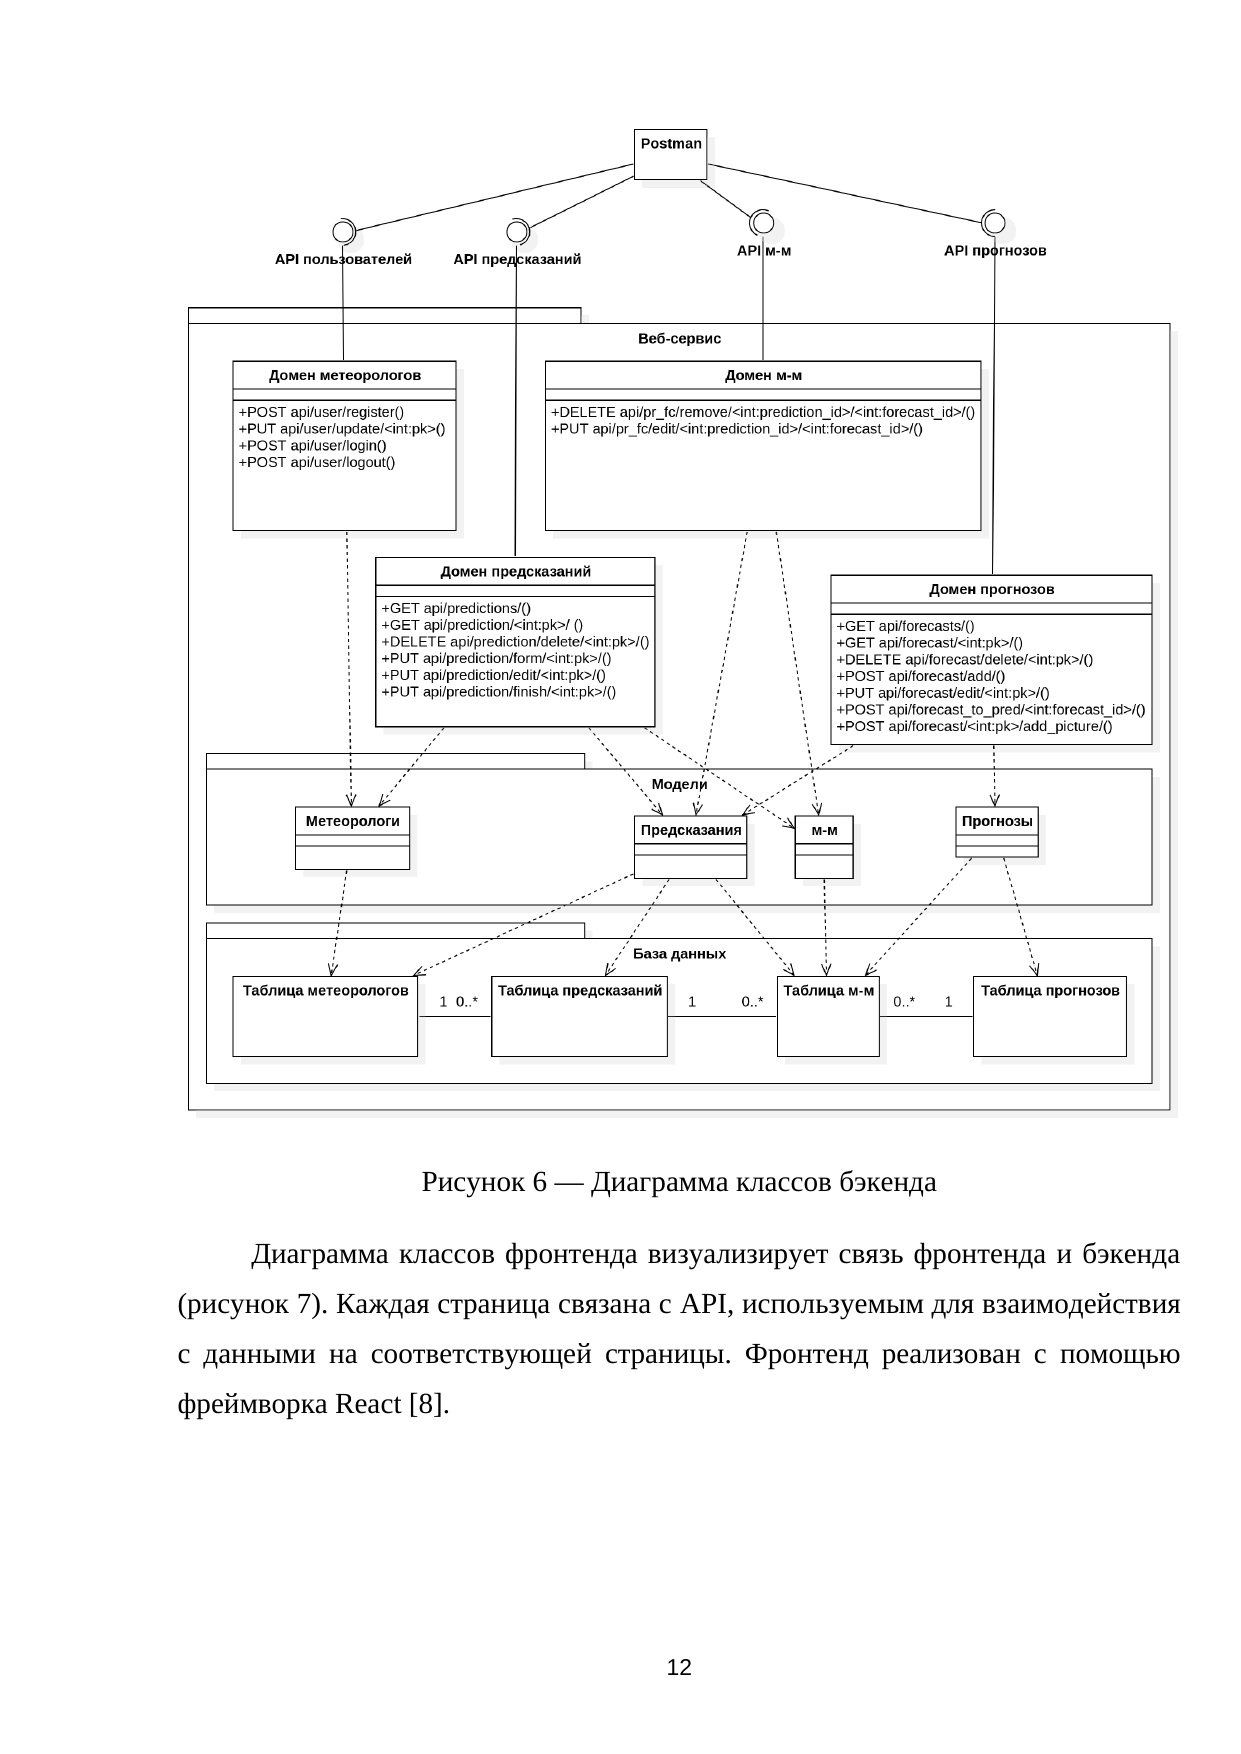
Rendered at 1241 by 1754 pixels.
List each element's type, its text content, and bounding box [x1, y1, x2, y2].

text Диаграмма классов фронтенда визуализирует связь фронтенда и бэкенда (рисунок 7). Каждая страница связана с API, используемым для взаимодействия с данными на соответствующей страницы. Фронтенд реализован с помощью фреймворка React [8]. [177, 1236, 1181, 1420]
picture [177, 118, 1182, 1121]
text Рисунок 6 — Диаграмма классов бэкенда [177, 1164, 1181, 1198]
